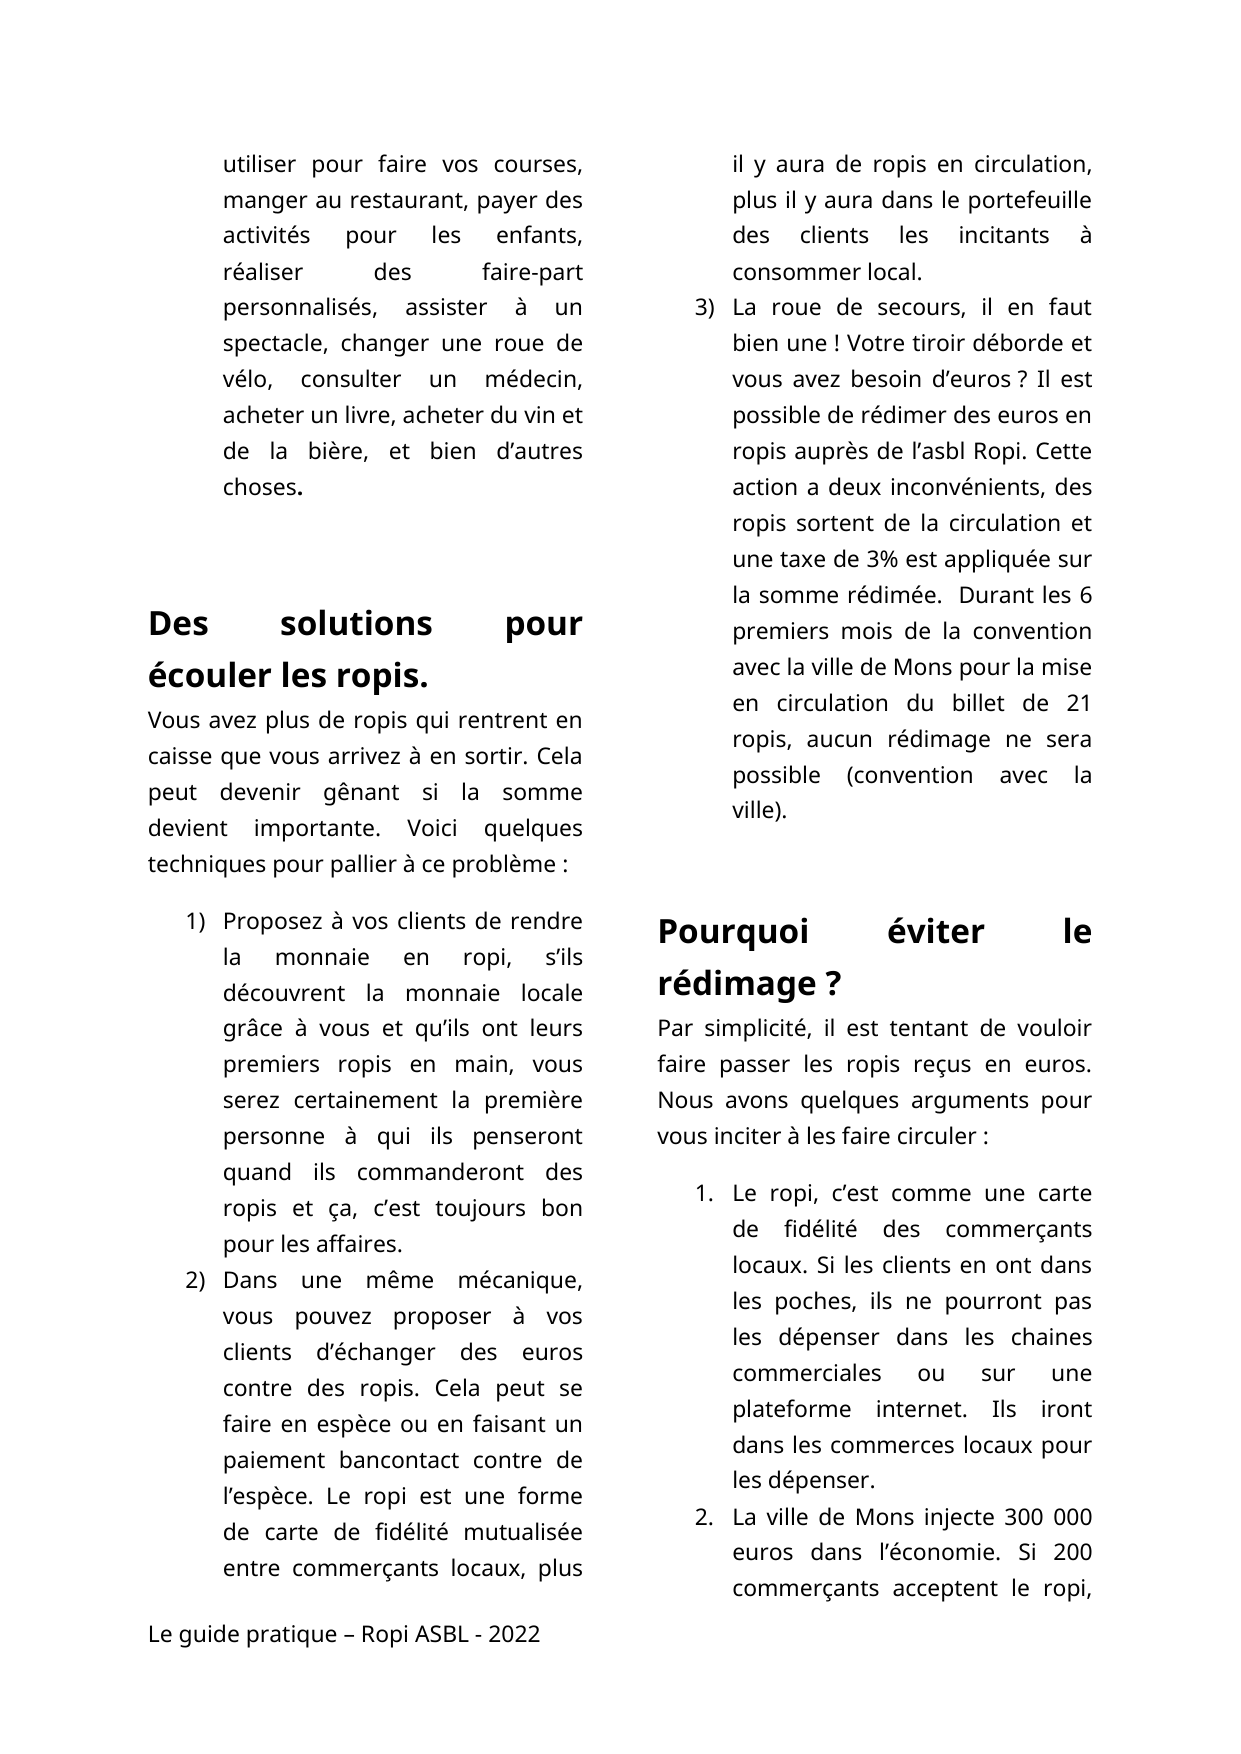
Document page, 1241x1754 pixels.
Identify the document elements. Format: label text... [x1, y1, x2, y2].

list Dans une même mécanique, vous pouvez proposer à vos clients d’échanger des euros contre des ropis. Cela peut se faire en espèce ou en faisant un paiement bancontact contre de l’espèce. Le ropi est une forme de carte de fidélité mutualisée entre commerçants locaux, plus il y aura de ropis en circulation, plus il y aura dans le portefeuille des clients les incitants à consommer local. [185, 1264, 583, 1583]
list Proposez à vos clients de rendre la monnaie en ropi, s’ils découvrent la monnaie locale grâce à vous et qu’ils ont leurs premiers ropis en main, vous serez certainement la première personne à qui ils penseront quand ils commanderont des ropis et ça, c’est toujours bon pour les affaires. [185, 904, 583, 1259]
text Vous avez plus de ropis qui rentrent en caisse que vous arrivez à en sortir. Cela peut devenir gênant si la somme devient importante. Voici quelques techniques pour pallier à ce problème : [148, 704, 583, 879]
text Par simplicité, il est tentant de vouloir faire passer les ropis reçus en euros. Nous avons quelques arguments pour vous inciter à les faire circuler : [657, 1012, 1093, 1151]
subtitle Des solutions pour écouler les ropis. [148, 600, 583, 697]
subtitle Pourquoi éviter le rédimage ? [657, 908, 1093, 1006]
list La roue de secours, il en faut bien une ! Votre tiroir déborde et vous avez besoin d’euros ? Il est possible de rédimer des euros en ropis auprès de l’asbl Ropi. Cette action a deux inconvénients, des ropis sortent de la circulation et une taxe de 3% est appliquée sur la somme rédimée. Durant les 6 premiers mois de la convention avec la ville de Mons pour la mise en circulation du billet de 21 ropis, aucun rédimage ne sera possible (convention avec la ville). [694, 291, 1093, 826]
list Dans une même mécanique, vous pouvez proposer à vos clients d’échanger des euros contre des ropis. Cela peut se faire en espèce ou en faisant un paiement bancontact contre de l’espèce. Le ropi est une forme de carte de fidélité mutualisée entre commerçants locaux, plus il y aura de ropis en circulation, plus il y aura dans le portefeuille des clients les incitants à consommer local. [694, 148, 1093, 287]
list Le ropi, c’est comme une carte de fidélité des commerçants locaux. Si les clients en ont dans les poches, ils ne pourront pas les dépenser dans les chaines commerciales ou sur une plateforme internet. Ils iront dans les commerces locaux pour les dépenser. [694, 1177, 1093, 1496]
